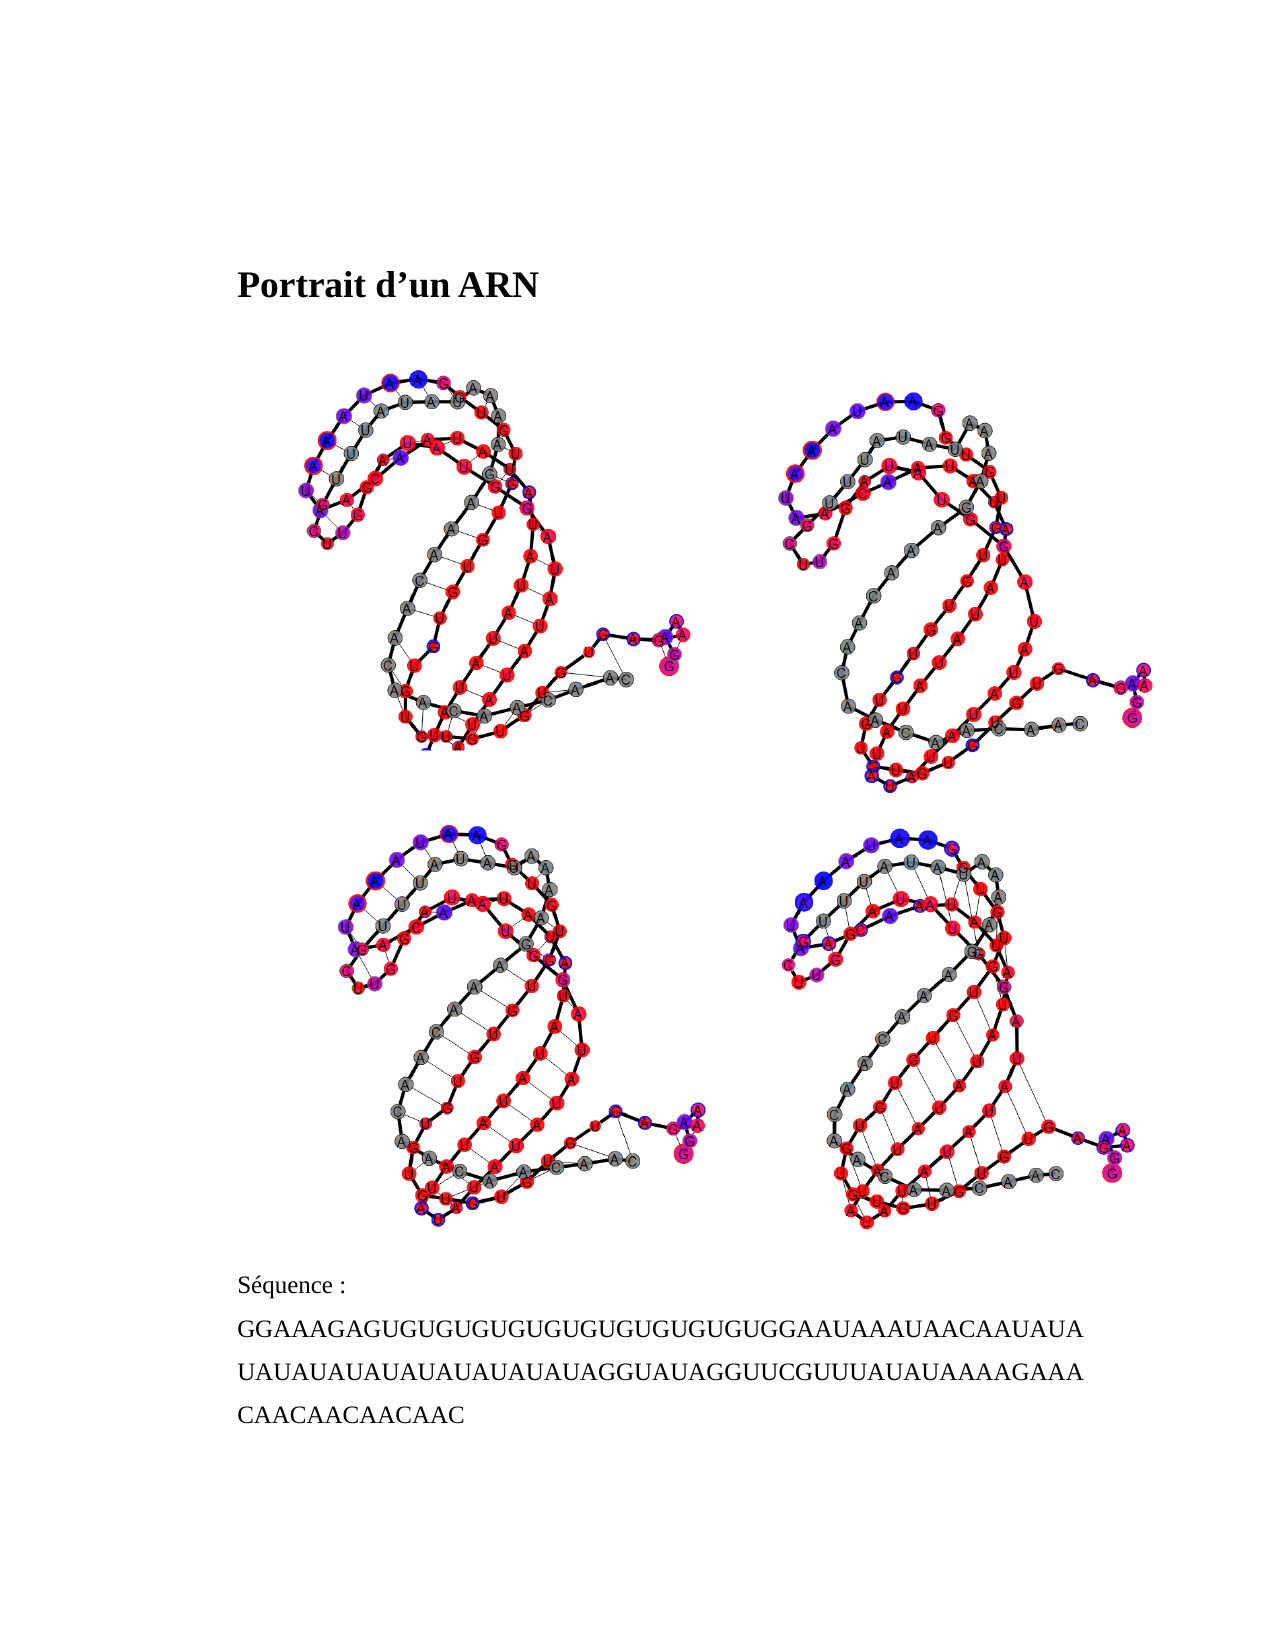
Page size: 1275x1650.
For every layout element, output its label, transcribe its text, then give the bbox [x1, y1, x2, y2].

picture [237, 339, 1187, 1244]
text Séquence : GGAAAGAGUGUGUGUGUGUGUGUGUGUGUGGAAUAAAUAACAAUAUAUAUAUAUAUAUAUAUAUAUAGGUAUAGGUUCGUUUAUAUAAAAGAAACAACAACAACAAC [237, 1271, 1098, 1429]
subtitle Portrait d’un ARN [237, 262, 1098, 305]
